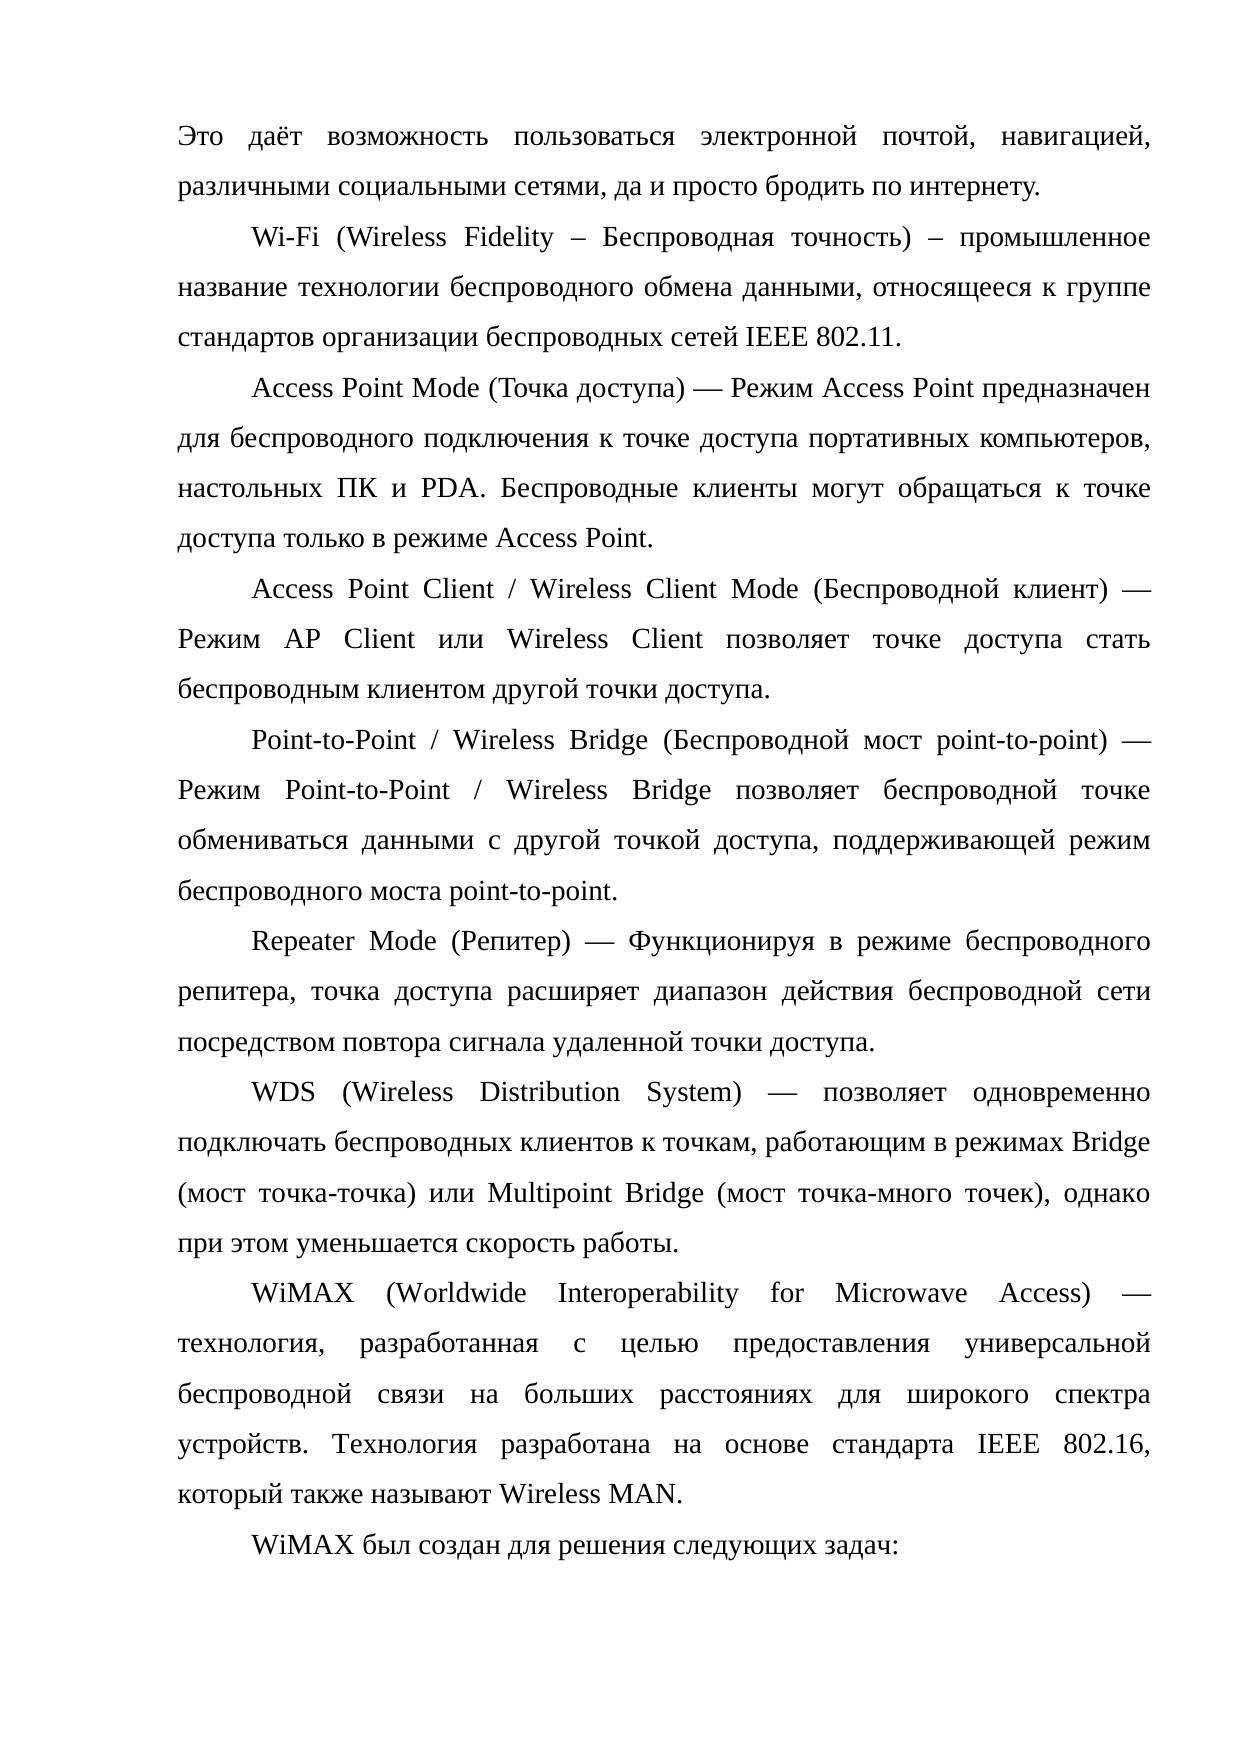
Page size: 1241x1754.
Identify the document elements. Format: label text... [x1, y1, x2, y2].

text WiMAX (Worldwide Interoperability for Microwave Access) — технология, разработанная с целью предоставления универсальной беспроводной связи на больших расстояниях для широкого спектра устройств. Технология разработана на основе стандарта IEEE 802.16, который также называют Wireless MAN. [177, 1275, 1152, 1510]
text WiMAX был создан для решения следующих задач: [177, 1527, 1152, 1560]
text Point-to-Point / Wireless Bridge (Беспроводной мост point-to-point) — Режим Point-to-Point / Wireless Bridge позволяет беспроводной точке обмениваться данными с другой точкой доступа, поддерживающей режим беспроводного моста point-to-point. [177, 722, 1152, 906]
text WDS (Wireless Distribution System) — позволяет одновременно подключать беспроводных клиентов к точкам, работающим в режимах Bridge (мост точка-точка) или Multipoint Bridge (мост точка-много точек), однако при этом уменьшается скорость работы. [177, 1074, 1152, 1258]
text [177, 118, 1152, 202]
text Wi-Fi (Wireless Fidelity – Беспроводная точность) – промышленное название технологии беспроводного обмена данными, относящееся к группе стандартов организации беспроводных сетей IEEE 802.11. [177, 219, 1152, 353]
text Access Point Mode (Точка доступа) — Режим Access Point предназначен для беспроводного подключения к точке доступа портативных компьютеров, настольных ПК и PDA. Беспроводные клиенты могут обращаться к точке доступа только в режиме Access Point. [177, 370, 1152, 554]
text Repeater Mode (Репитер) — Функционируя в режиме беспроводного репитера, точка доступа расширяет диапазон действия беспроводной сети посредством повтора сигнала удаленной точки доступа. [177, 923, 1152, 1057]
text Access Point Client / Wireless Client Mode (Беспроводной клиент) — Режим AP Client или Wireless Client позволяет точке доступа стать беспроводным клиентом другой точки доступа. [177, 571, 1152, 705]
